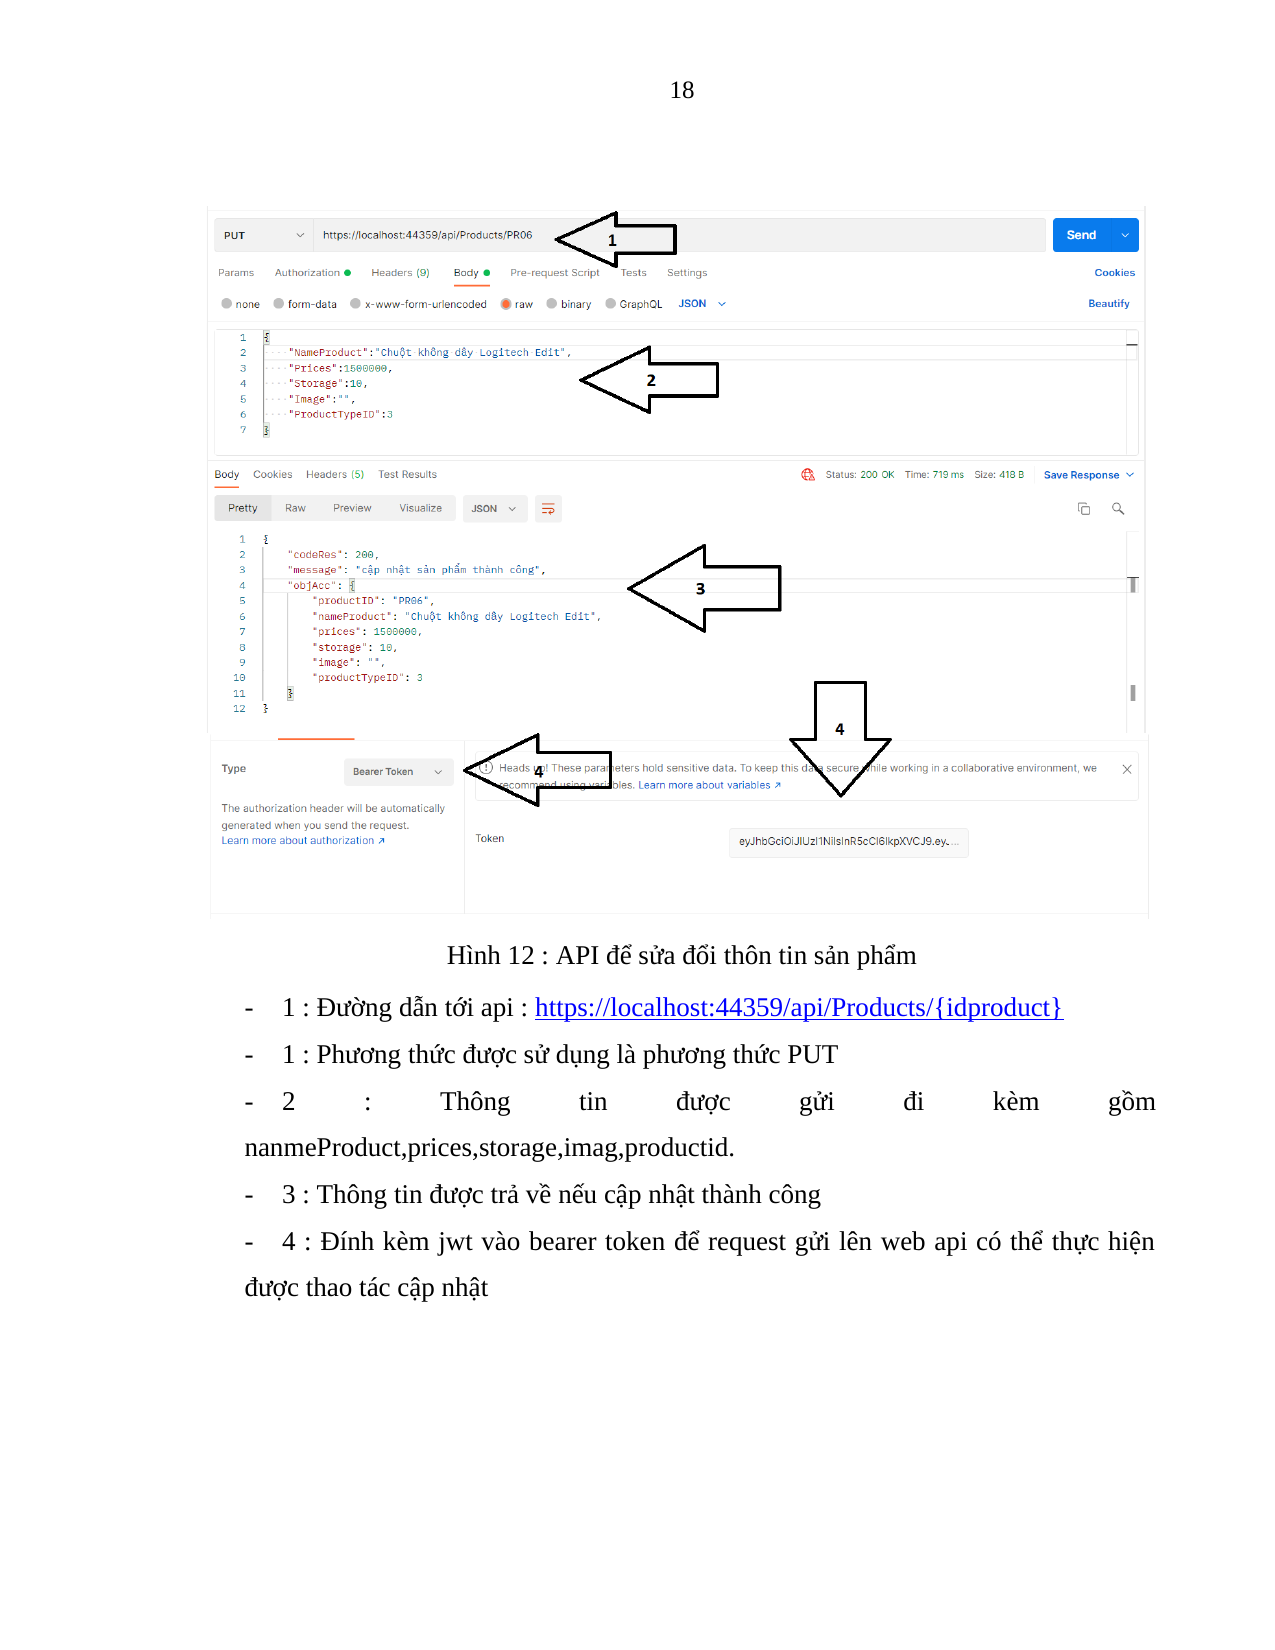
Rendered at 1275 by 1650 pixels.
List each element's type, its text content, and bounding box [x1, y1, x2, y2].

list 4 : Đính kèm jwt vào bearer token để request gửi lên web api có thể thực hiện được thao tác cập nhật [244, 1225, 1157, 1303]
list 3 : Thông tin được trả về nếu cập nhật thành công [244, 1178, 1157, 1209]
list 1 : Đường dẫn tới api : https://localhost:44359/api/Products/{idproduct} [244, 991, 1157, 1023]
picture [206, 206, 1157, 924]
list 1 : Phương thức được sử dụng là phương thức PUT [244, 1038, 1157, 1069]
list 2 : Thông tin được gửi đi kèm gồm nanmeProduct,prices,storage,imag,productid. [244, 1085, 1157, 1163]
